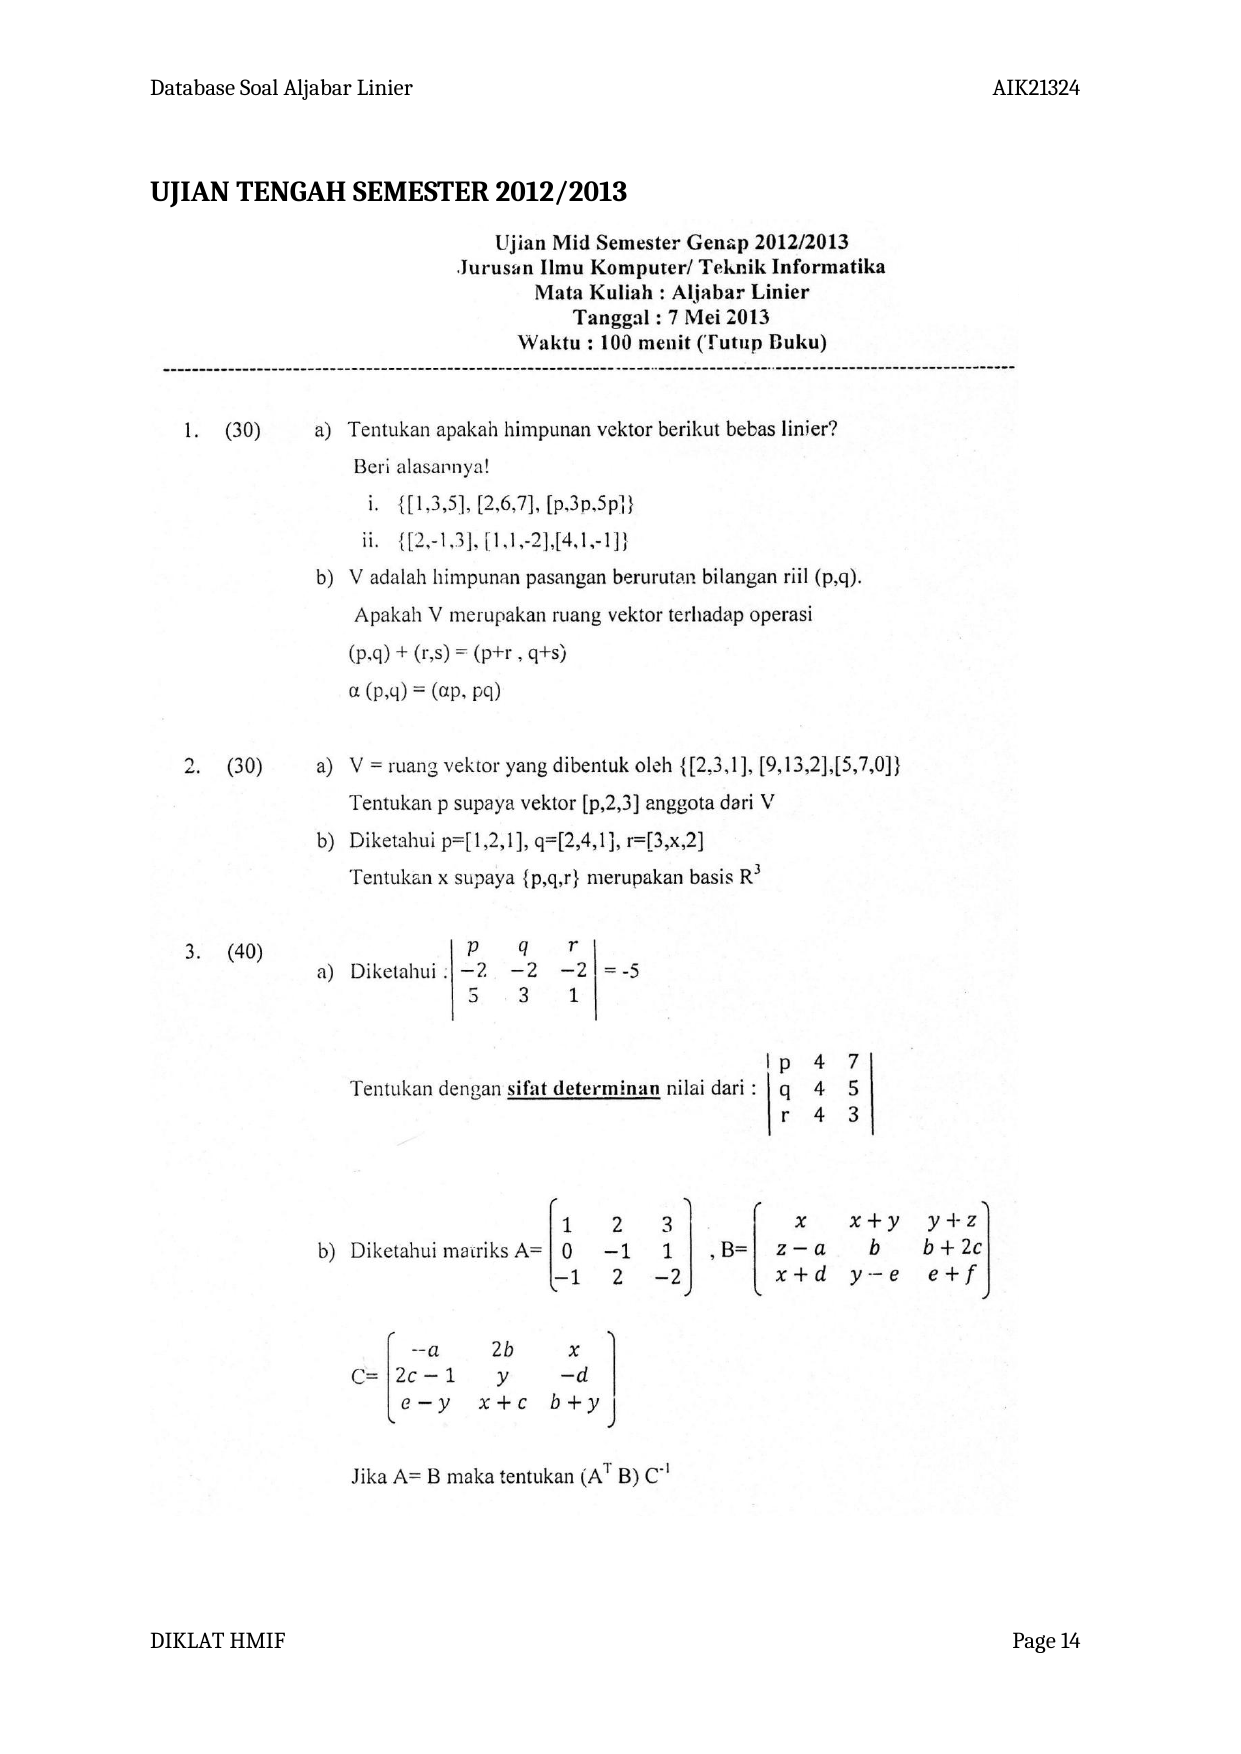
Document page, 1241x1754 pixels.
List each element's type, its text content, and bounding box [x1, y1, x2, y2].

subtitle UJIAN TENGAH SEMESTER 2012/2013 [150, 175, 1090, 208]
picture [150, 219, 1019, 1516]
